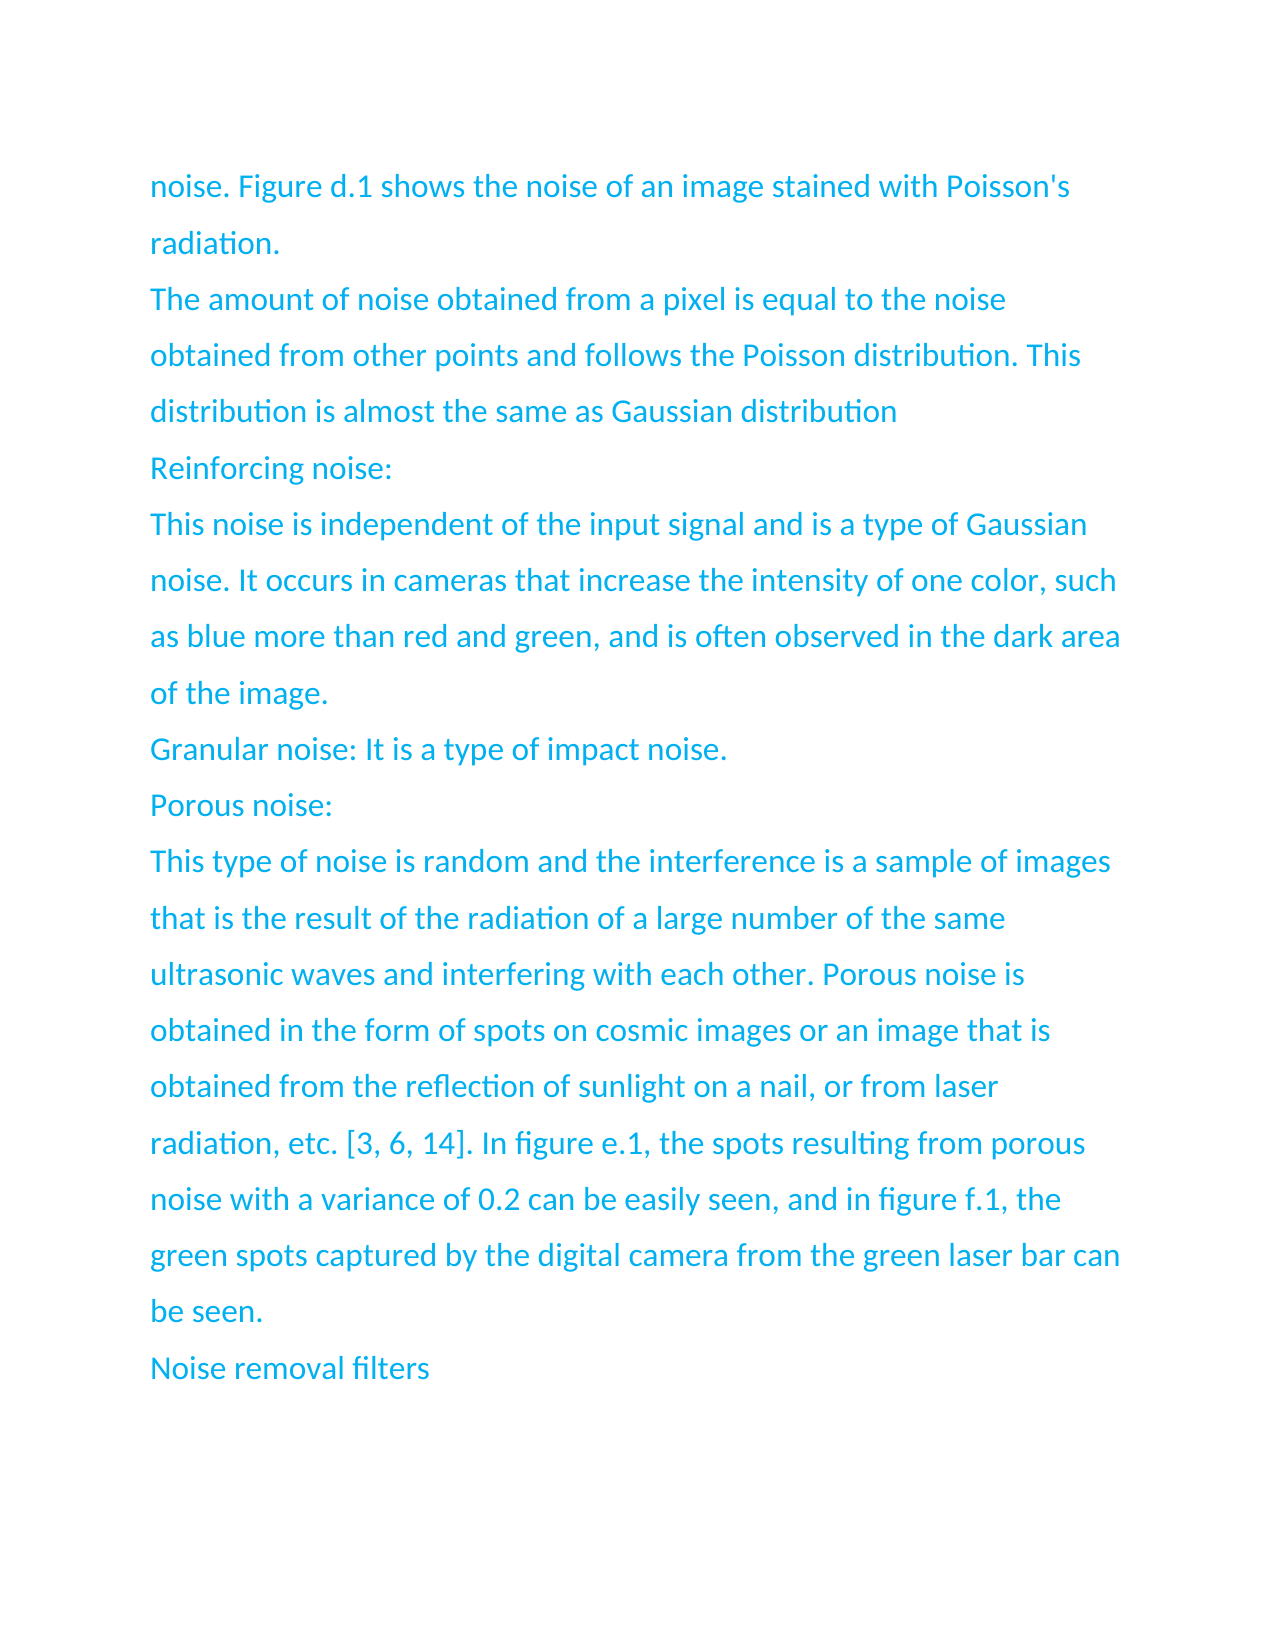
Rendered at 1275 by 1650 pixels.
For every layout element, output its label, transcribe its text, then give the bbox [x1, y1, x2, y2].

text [150, 150, 1125, 262]
text This noise is independent of the input signal and is a type of Gaussian noise. It occurs in cameras that increase the intensity of one color, such as blue more than red and green, and is often observed in the dark area of ​​the image. [150, 487, 1125, 712]
text Granular noise: It is a type of impact noise. [150, 712, 1125, 769]
text The amount of noise obtained from a pixel is equal to the noise obtained from other points and follows the Poisson distribution. This distribution is almost the same as Gaussian distribution [150, 262, 1125, 431]
text Porous noise: [150, 769, 1125, 825]
text This type of noise is random and the interference is a sample of images that is the result of the radiation of a large number of the same ultrasonic waves and interfering with each other. Porous noise is obtained in the form of spots on cosmic images or an image that is obtained from the reflection of sunlight on a nail, or from laser radiation, etc. [3, 6, 14]. In figure e.1, the spots resulting from porous noise with a variance of 0.2 can be easily seen, and in figure f.1, the green spots captured by the digital camera from the green laser bar can be seen. [150, 825, 1125, 1331]
text Reinforcing noise: [150, 431, 1125, 487]
text Noise removal filters [150, 1331, 1125, 1387]
